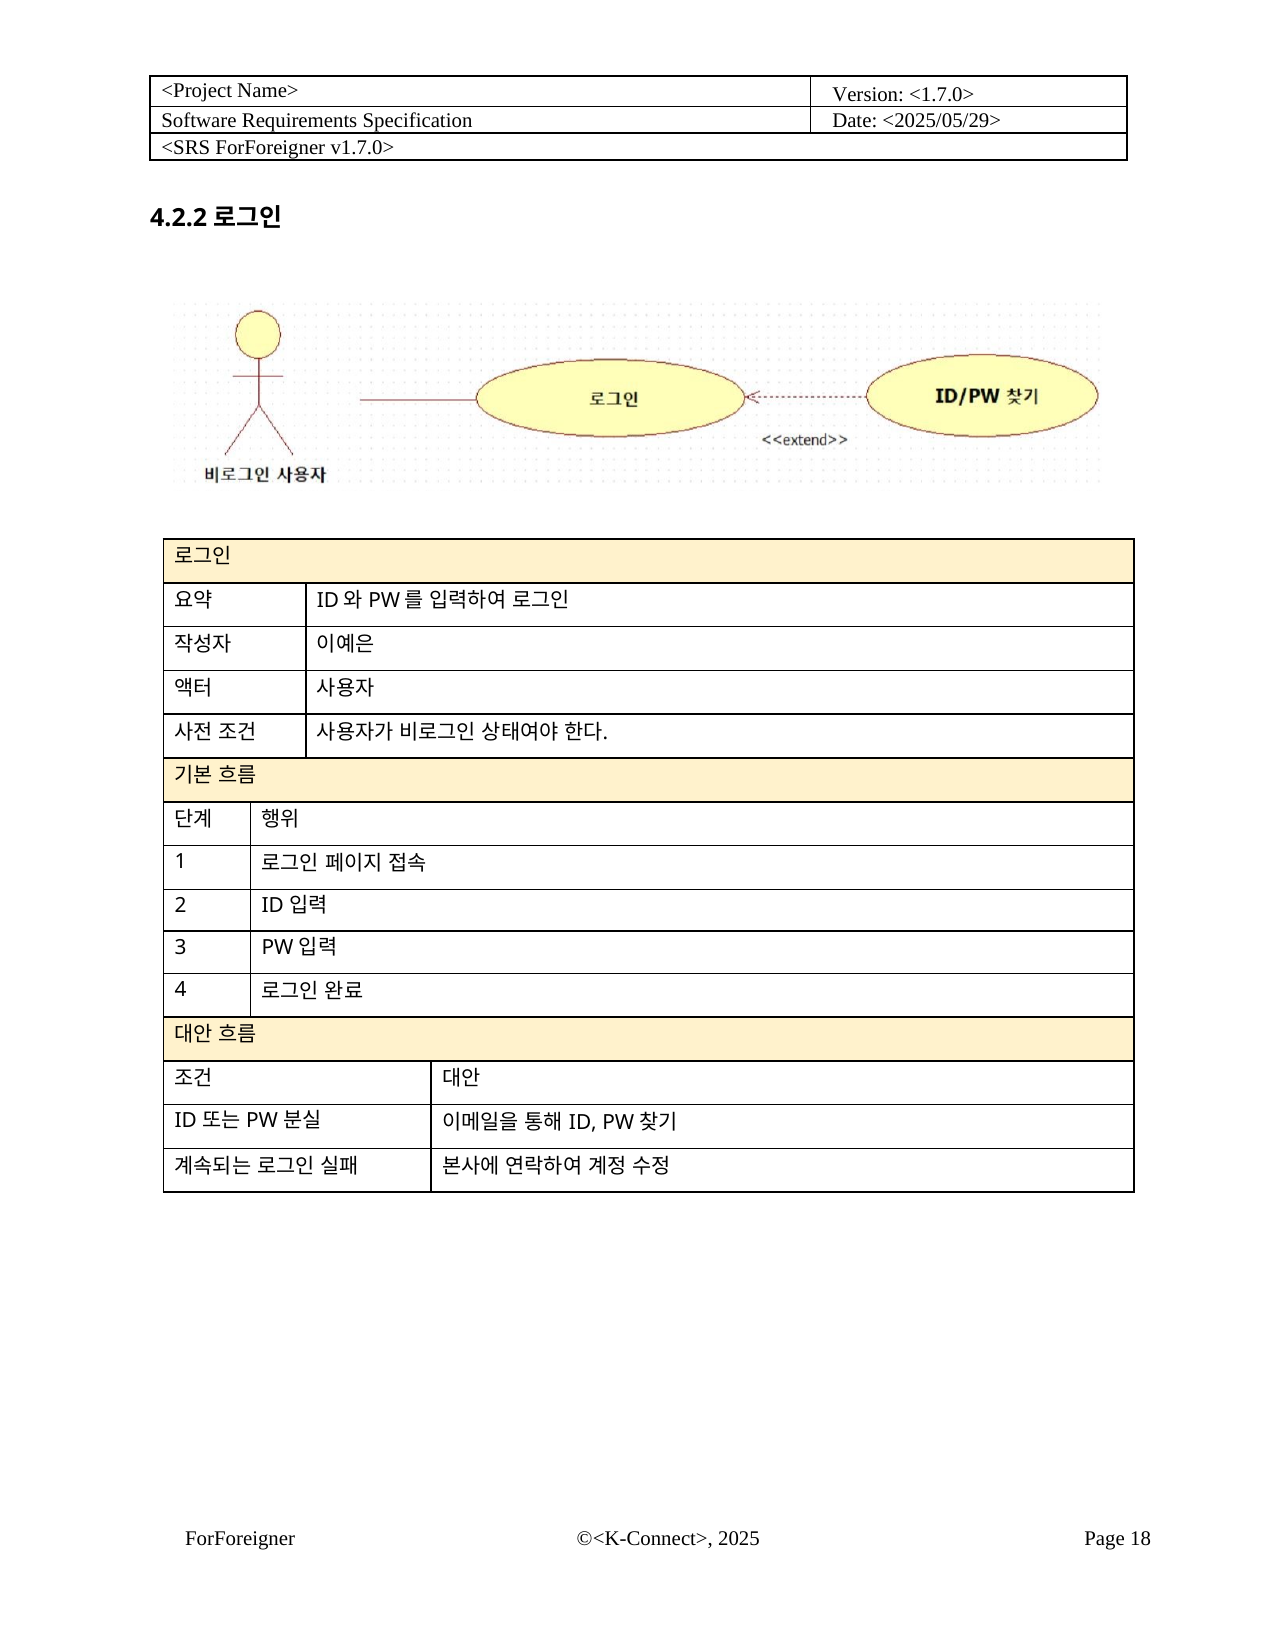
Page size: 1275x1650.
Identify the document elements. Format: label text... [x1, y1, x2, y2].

table_cell 4 [164, 974, 250, 1016]
table_cell 이메일을 통해 ID, PW 찾기 [432, 1105, 1133, 1147]
table_cell 사용자가 비로그인 상태여야 한다. [307, 715, 1133, 757]
table_cell ID와 PW를 입력하여 로그인 [307, 584, 1133, 626]
table_cell 본사에 연락하여 계정 수정 [432, 1149, 1133, 1191]
subtitle 4.2.2 로그인 [150, 198, 1125, 234]
table_cell 기본 흐름 [164, 759, 1133, 801]
table_cell 계속되는 로그인 실패 [164, 1149, 430, 1191]
table_cell 대안 흐름 [164, 1018, 1133, 1060]
table_cell 로그인 페이지 접속 [251, 846, 1133, 888]
table_cell ID 또는 PW 분실 [164, 1105, 430, 1147]
table_header 로그인 [164, 540, 1133, 582]
table_cell 행위 [251, 803, 1133, 845]
table_cell 요약 [164, 584, 305, 626]
table_cell 사용자 [307, 671, 1133, 713]
table_cell 사전 조건 [164, 715, 305, 757]
table_cell 3 [164, 932, 250, 972]
table_cell 1 [164, 846, 250, 888]
table_cell PW 입력 [251, 932, 1133, 972]
table_cell 조건 [164, 1062, 430, 1104]
table_cell 대안 [432, 1062, 1133, 1104]
table_cell 이예은 [307, 627, 1133, 669]
table_cell 액터 [164, 671, 305, 713]
table_cell 2 [164, 890, 250, 930]
table_cell 작성자 [164, 627, 305, 669]
table_cell 단계 [164, 803, 250, 845]
table_cell 로그인 완료 [251, 974, 1133, 1016]
table_cell ID 입력 [251, 890, 1133, 930]
